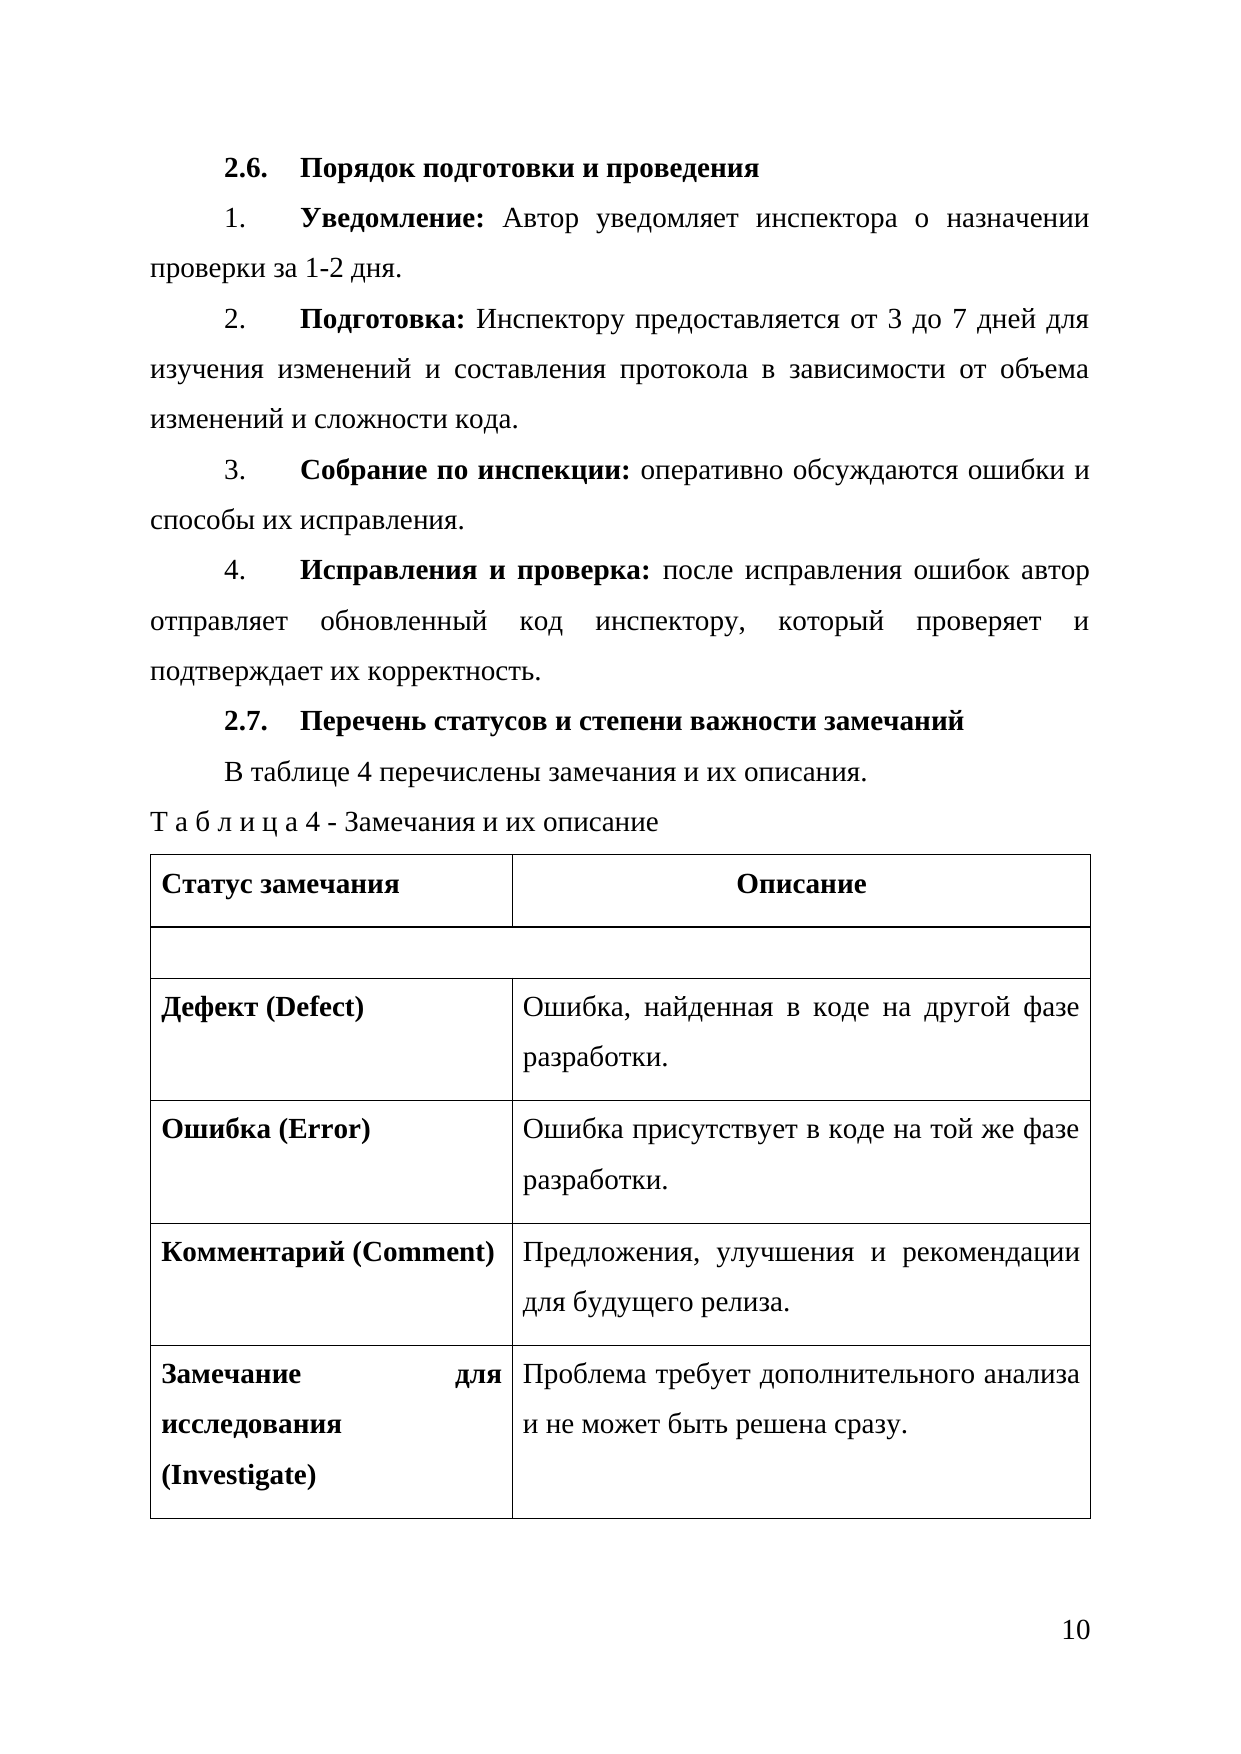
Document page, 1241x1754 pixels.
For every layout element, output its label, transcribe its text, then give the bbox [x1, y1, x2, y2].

table_header Описание [513, 855, 1090, 926]
table_header Статус замечания [151, 855, 512, 926]
table_cell Комментарий (Comment) [151, 1224, 512, 1345]
list Исправления и проверка: после исправления ошибок автор отправляет обновленный код инспектору, который проверяет и подтверждает их корректность. [150, 552, 1090, 687]
table_cell Проблема требует дополнительного анализа и не может быть решена сразу. [513, 1346, 1090, 1518]
table_cell [151, 928, 1090, 978]
table_cell Дефект (Defect) [151, 979, 512, 1100]
table_cell Ошибка (Error) [151, 1101, 512, 1222]
text В таблице 4 перечислены замечания и их описания. [150, 754, 1090, 787]
table_cell Предложения, улучшения и рекомендации для будущего релиза. [513, 1224, 1090, 1345]
table_cell Ошибка, найденная в коде на другой фазе разработки. [513, 979, 1090, 1100]
list Уведомление: Автор уведомляет инспектора о назначении проверки за 1-2 дня. [150, 200, 1090, 284]
subtitle Перечень статусов и степени важности замечаний [150, 703, 1090, 737]
subtitle Порядок подготовки и проведения [150, 150, 1090, 183]
list Подготовка: Инспектору предоставляется от 3 до 7 дней для изучения изменений и составления протокола в зависимости от объема изменений и сложности кода. [150, 301, 1090, 435]
text Т а б л и ц а 4 - Замечания и их описание [150, 804, 1090, 838]
table_cell Замечание для исследования (Investigate) [151, 1346, 512, 1518]
table_cell Ошибка присутствует в коде на той же фазе разработки. [513, 1101, 1090, 1222]
list Собрание по инспекции: оперативно обсуждаются ошибки и способы их исправления. [150, 452, 1090, 536]
